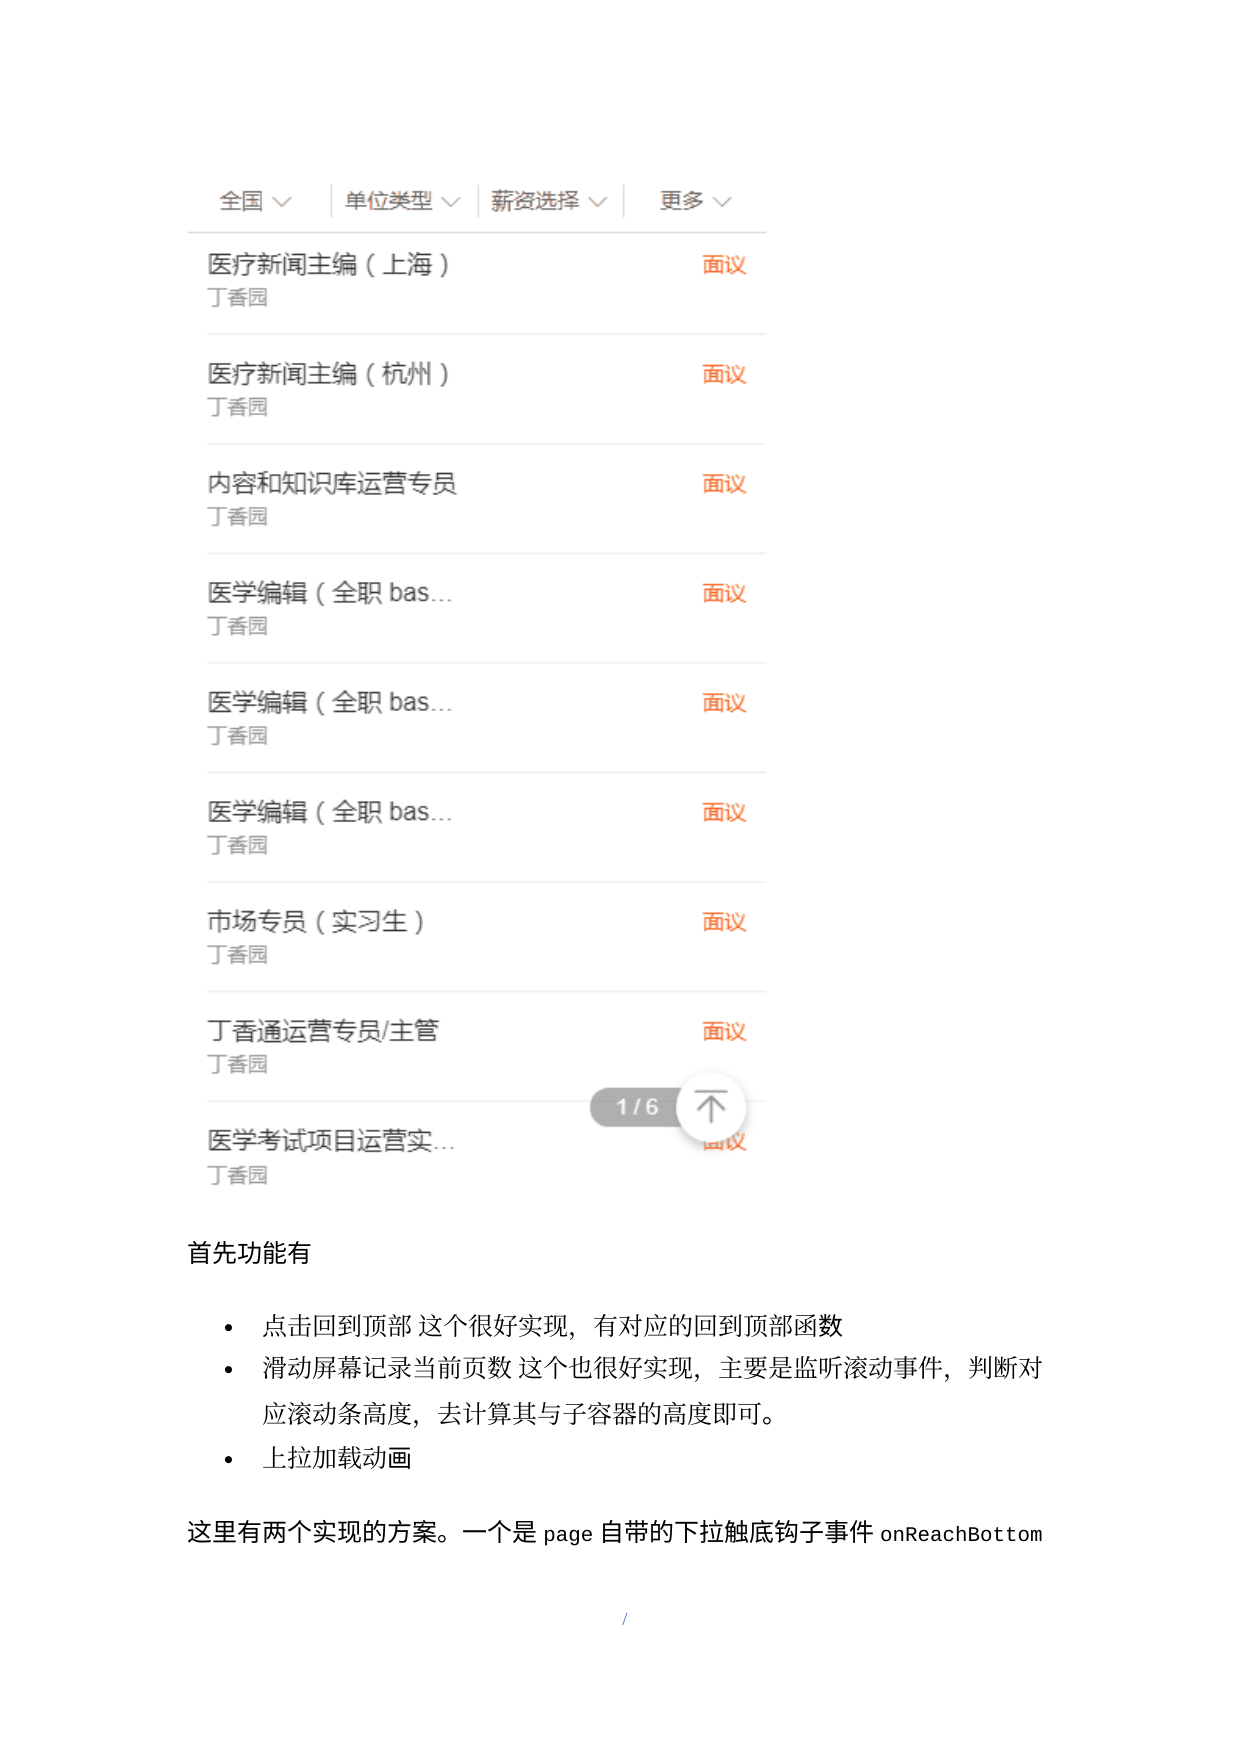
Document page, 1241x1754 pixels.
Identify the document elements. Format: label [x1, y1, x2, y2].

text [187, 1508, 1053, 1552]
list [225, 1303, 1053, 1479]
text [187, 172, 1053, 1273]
picture [187, 172, 767, 1207]
